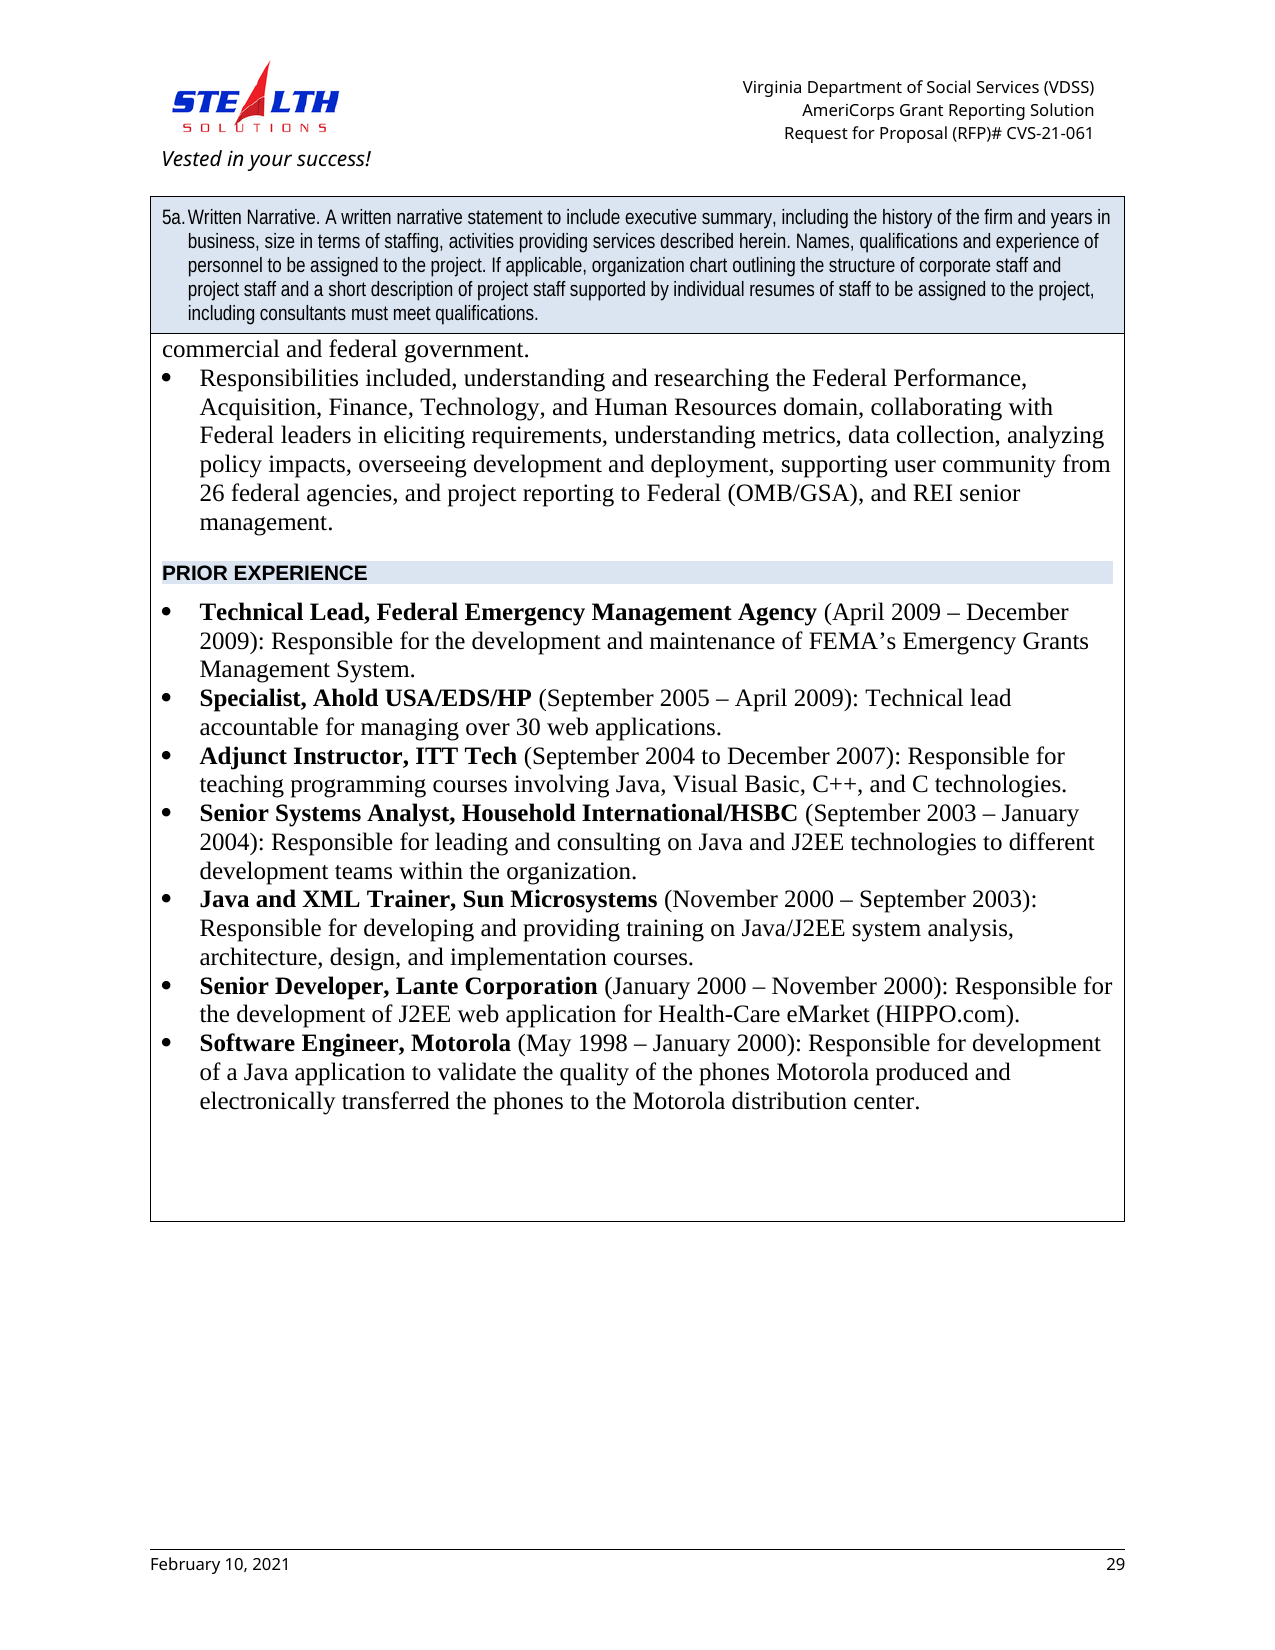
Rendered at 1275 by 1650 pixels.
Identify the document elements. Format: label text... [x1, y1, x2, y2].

picture [161, 46, 355, 145]
table_header 5a. Written Narrative. A written narrative statement to include executive summary, including the history of the firm and years in business, size in terms of staffing, activities providing services described herein. Names, qualifications and experience of personnel to be assigned to the project. If applicable, organization chart outlining the structure of corporate staff and project staff and a short description of project staff supported by individual resumes of staff to be assigned to the project, including consultants must meet qualifications. [151, 197, 1124, 333]
